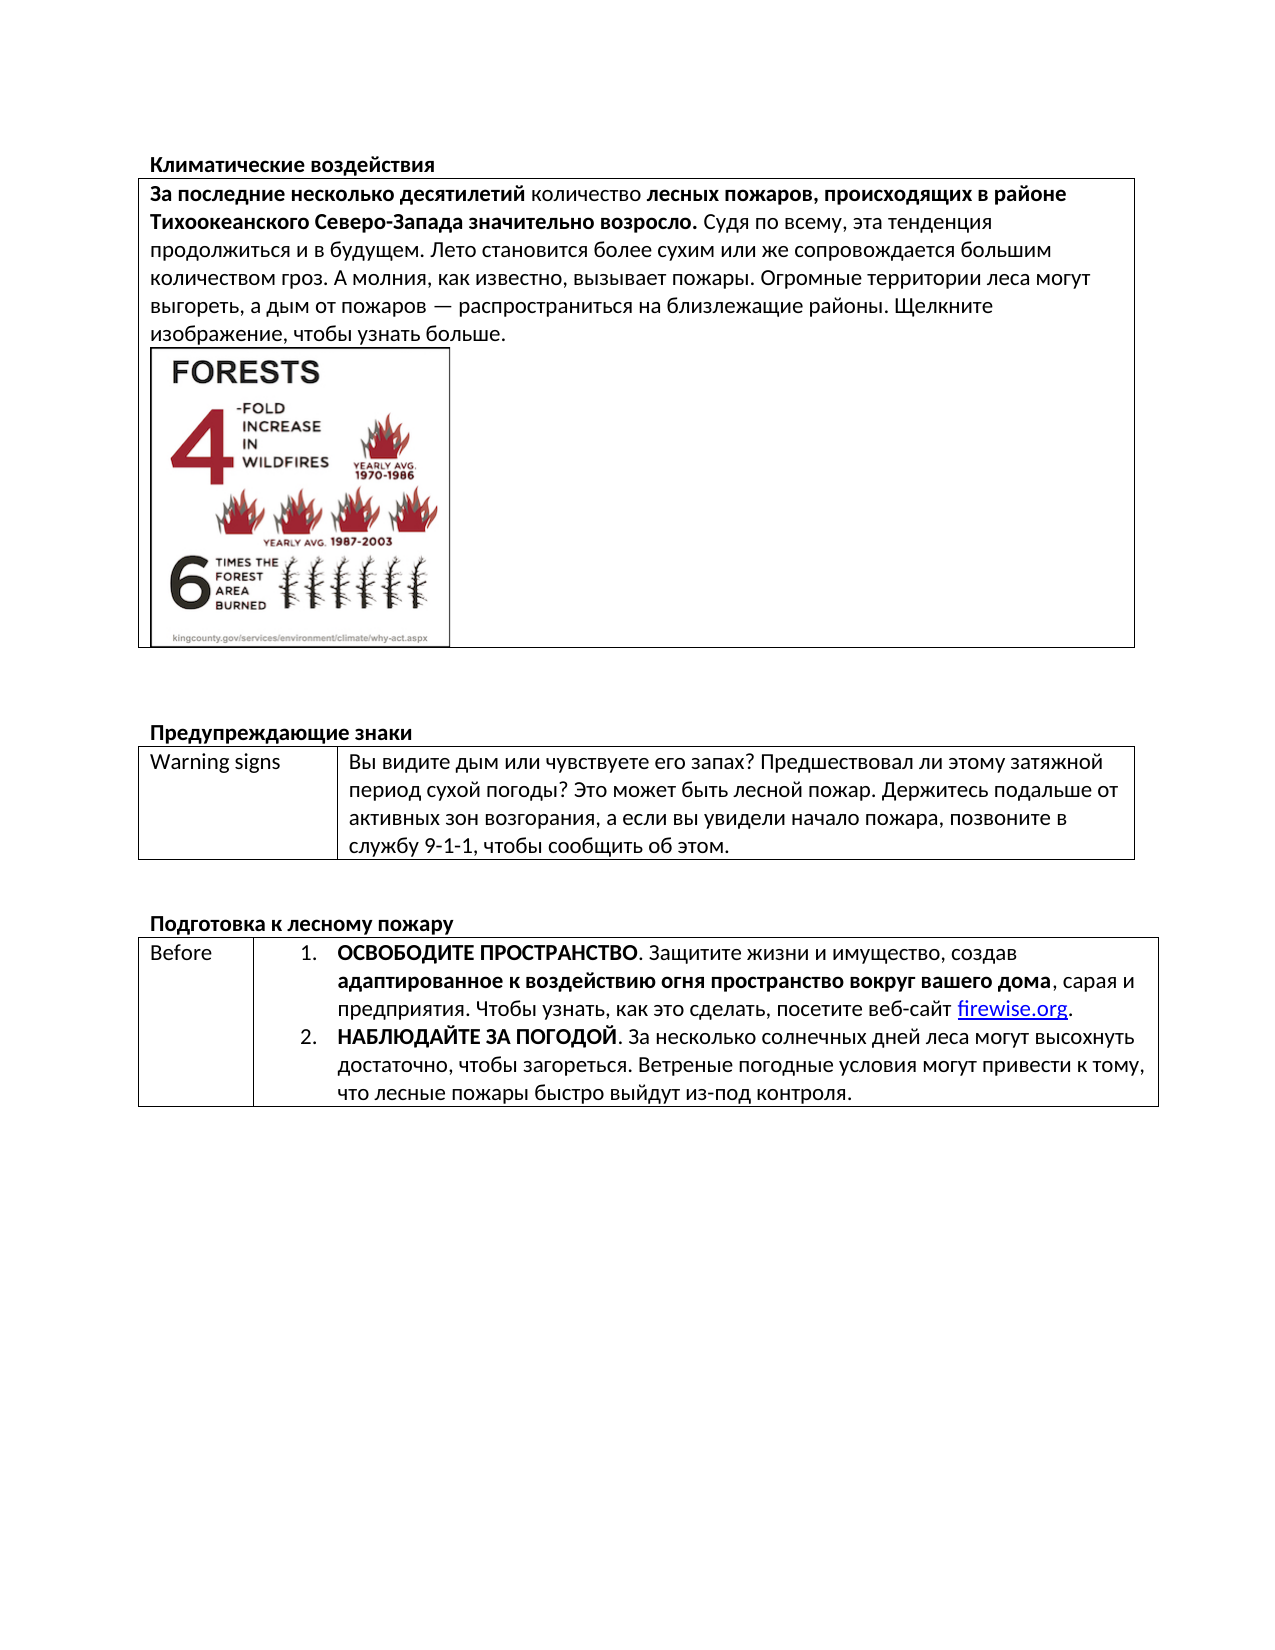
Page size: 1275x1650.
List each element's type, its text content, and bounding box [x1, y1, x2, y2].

subtitle Предупреждающие знаки [150, 718, 1125, 746]
table_header ОСВОБОДИТЕ ПРОСТРАНСТВО. Защитите жизни и имущество, создав адаптированное к воздействию огня пространство вокруг вашего дома, сарая и предприятия. Чтобы узнать, как это сделать, посетите веб-сайт firewise.org. НАБЛЮДАЙТЕ ЗА ПОГОДОЙ. За несколько солнечных дней леса могут высохнуть достаточно, чтобы загореться. Ветреные погодные условия могут привести к тому, что лесные пожары быстро выйдут из-под контроля. [254, 938, 1158, 1106]
subtitle Подготовка к лесному пожару [150, 909, 1125, 937]
subtitle Климатические воздействия [150, 150, 1125, 178]
table_header За последние несколько десятилетий количество лесных пожаров, происходящих в районе Тихоокеанского Северо-Запада значительно возросло. Судя по всему, эта тенденция продолжиться и в будущем. Лето становится более сухим или же сопровождается большим количеством гроз. А молния, как известно, вызывает пожары. Огромные территории леса могут выгореть, а дым от пожаров — распространиться на близлежащие районы. Щелкните изображение, чтобы узнать больше. [139, 179, 1134, 647]
picture [150, 347, 451, 648]
table_header Вы видите дым или чувствуете его запах? Предшествовал ли этому затяжной период сухой погоды? Это может быть лесной пожар. Держитесь подальше от активных зон возгорания, а если вы увидели начало пожара, позвоните в службу 9-1-1, чтобы сообщить об этом. [338, 747, 1134, 859]
table_header Before [139, 938, 253, 1106]
table_header Warning signs [139, 747, 337, 859]
